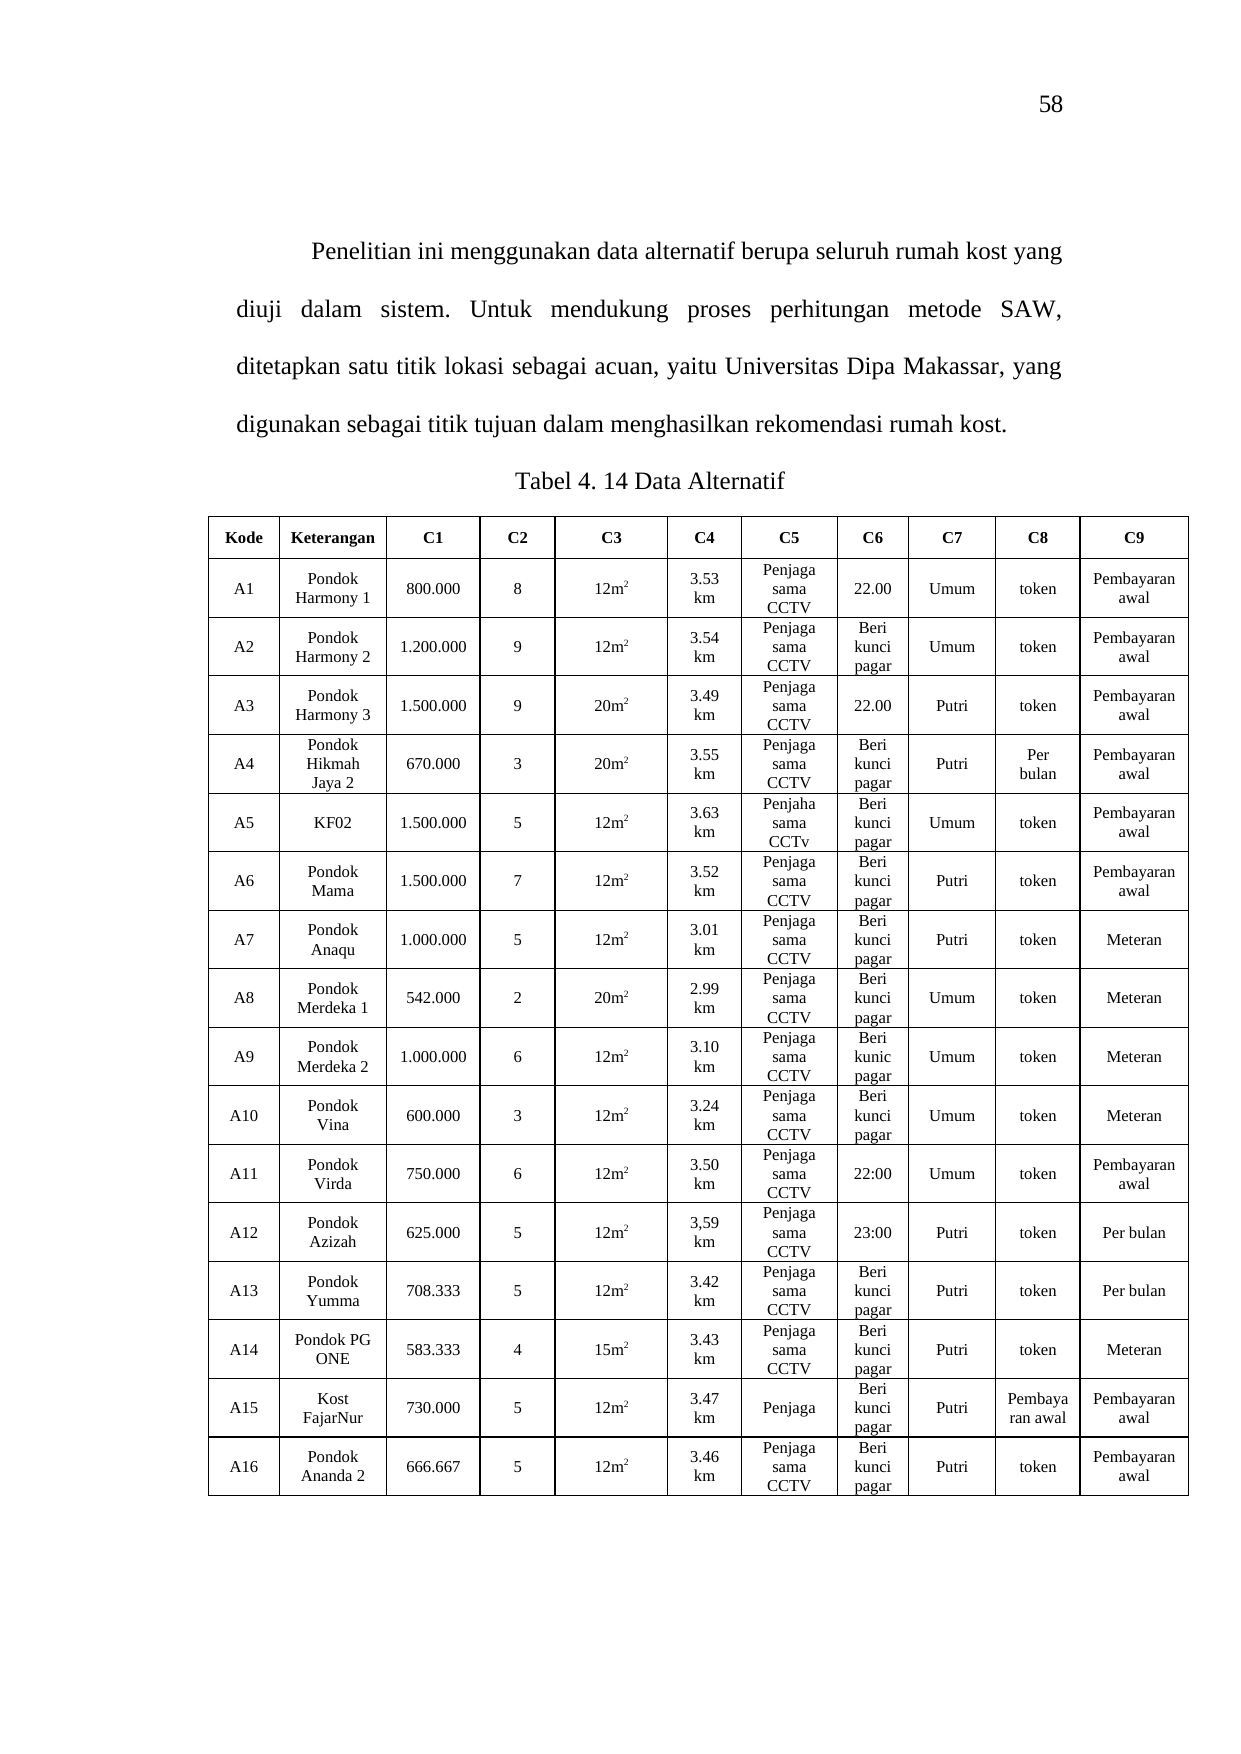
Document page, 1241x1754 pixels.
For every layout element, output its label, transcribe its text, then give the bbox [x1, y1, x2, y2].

table_cell 12m2 [556, 1438, 667, 1495]
table_cell 542.000 [387, 969, 479, 1027]
table_cell 1.200.000 [387, 618, 479, 675]
table_cell Pembayaran awal [1081, 1145, 1188, 1202]
table_cell 3.54 km [668, 618, 741, 675]
table_cell Penjaha sama CCTv [742, 794, 837, 851]
table_cell 8 [481, 559, 554, 617]
table_cell Pondok Ananda 2 [280, 1438, 386, 1495]
table_cell Umum [909, 794, 995, 851]
table_cell 730.000 [387, 1379, 479, 1436]
table_cell Beri kunci pagar [838, 735, 908, 792]
table_cell Penjaga sama CCTV [742, 1262, 837, 1319]
table_cell A11 [209, 1145, 279, 1202]
table_cell 3.47 km [668, 1379, 741, 1436]
table_cell Pondok Anaqu [280, 911, 386, 968]
table_cell KF02 [280, 794, 386, 851]
table_cell A9 [209, 1028, 279, 1085]
table_cell Penjaga sama CCTV [742, 911, 837, 968]
table_cell 5 [481, 1262, 554, 1319]
table_cell 3 [481, 1086, 554, 1144]
table_cell Pondok Virda [280, 1145, 386, 1202]
table_cell 2 [481, 969, 554, 1027]
table_cell 3.46 km [668, 1438, 741, 1495]
table_cell 583.333 [387, 1320, 479, 1378]
table_cell Umum [909, 559, 995, 617]
table_cell Penjaga sama CCTV [742, 852, 837, 909]
table_cell Pembayaran awal [1081, 1438, 1188, 1495]
table_cell Putri [909, 735, 995, 792]
table_cell 5 [481, 1379, 554, 1436]
table_cell 6 [481, 1145, 554, 1202]
table_header C9 [1081, 517, 1188, 558]
table_cell token [996, 1028, 1079, 1085]
table_cell Pembayaran awal [1081, 852, 1188, 909]
table_cell Umum [909, 1086, 995, 1144]
table_cell A4 [209, 735, 279, 792]
table_cell Pembayaran awal [1081, 618, 1188, 675]
table_cell 20m2 [556, 676, 667, 734]
table_cell 1.000.000 [387, 1028, 479, 1085]
table_cell 625.000 [387, 1203, 479, 1261]
table_cell token [996, 1203, 1079, 1261]
table_cell Meteran [1081, 911, 1188, 968]
table_cell Beri kunci pagar [838, 911, 908, 968]
table_cell Penjaga sama CCTV [742, 969, 837, 1027]
table_cell Putri [909, 1438, 995, 1495]
table_header C6 [838, 517, 908, 558]
table_cell 5 [481, 1438, 554, 1495]
table_cell Pembayaran awal [996, 1379, 1079, 1436]
table_cell A16 [209, 1438, 279, 1495]
table_cell Pembayaran awal [1081, 1379, 1188, 1436]
table_cell A13 [209, 1262, 279, 1319]
table_cell 750.000 [387, 1145, 479, 1202]
table_cell 3.10 km [668, 1028, 741, 1085]
table_cell Beri kunci pagar [838, 969, 908, 1027]
table_header C1 [387, 517, 479, 558]
table_cell 600.000 [387, 1086, 479, 1144]
table_cell Meteran [1081, 1320, 1188, 1378]
table_cell Beri kunci pagar [838, 1262, 908, 1319]
table_cell Putri [909, 911, 995, 968]
table_cell Pondok Azizah [280, 1203, 386, 1261]
table_cell Penjaga [742, 1379, 837, 1436]
table_cell A10 [209, 1086, 279, 1144]
table_cell Penjaga sama CCTV [742, 1438, 837, 1495]
table_cell Pondok Harmony 3 [280, 676, 386, 734]
table_cell 20m2 [556, 969, 667, 1027]
table_cell 670.000 [387, 735, 479, 792]
table_cell 12m2 [556, 1203, 667, 1261]
table_cell token [996, 1086, 1079, 1144]
table_cell 12m2 [556, 559, 667, 617]
table_cell Beri kunci pagar [838, 852, 908, 909]
table_cell Pondok Harmony 1 [280, 559, 386, 617]
table_header C4 [668, 517, 741, 558]
table_cell token [996, 911, 1079, 968]
table_cell Penjaga sama CCTV [742, 1145, 837, 1202]
table_cell token [996, 969, 1079, 1027]
table_cell Penjaga sama CCTV [742, 559, 837, 617]
table_cell A1 [209, 559, 279, 617]
table_cell A5 [209, 794, 279, 851]
table_cell 5 [481, 794, 554, 851]
table_cell Per bulan [996, 735, 1079, 792]
table_cell Penjaga sama CCTV [742, 676, 837, 734]
table_cell Pondok Mama [280, 852, 386, 909]
table_cell 1.500.000 [387, 794, 479, 851]
table_header C8 [996, 517, 1079, 558]
table_cell token [996, 1145, 1079, 1202]
table_cell 1.500.000 [387, 852, 479, 909]
table_cell Beri kunci pagar [838, 794, 908, 851]
table_cell 3.01 km [668, 911, 741, 968]
table_cell 3.42 km [668, 1262, 741, 1319]
table_cell Meteran [1081, 1086, 1188, 1144]
table_cell Putri [909, 1320, 995, 1378]
table_cell token [996, 559, 1079, 617]
table_cell Penjaga sama CCTV [742, 1320, 837, 1378]
table_cell A12 [209, 1203, 279, 1261]
table_cell Penjaga sama CCTV [742, 735, 837, 792]
table_cell 5 [481, 1203, 554, 1261]
table_cell 12m2 [556, 1086, 667, 1144]
table_cell Umum [909, 1145, 995, 1202]
table_cell 22.00 [838, 559, 908, 617]
table_cell 3.55 km [668, 735, 741, 792]
table_cell Meteran [1081, 969, 1188, 1027]
table_cell token [996, 1438, 1079, 1495]
table_cell Per bulan [1081, 1203, 1188, 1261]
table_cell Beri kunci pagar [838, 1438, 908, 1495]
table_cell 9 [481, 676, 554, 734]
table_cell token [996, 852, 1079, 909]
table_header Kode [209, 517, 279, 558]
table_cell Umum [909, 618, 995, 675]
table_cell Pondok Vina [280, 1086, 386, 1144]
table_cell 5 [481, 911, 554, 968]
table_cell A15 [209, 1379, 279, 1436]
table_cell 3.49 km [668, 676, 741, 734]
table_cell 7 [481, 852, 554, 909]
table_header C2 [481, 517, 554, 558]
table_cell Penjaga sama CCTV [742, 1086, 837, 1144]
table_cell 3 [481, 735, 554, 792]
table_cell Pembayaran awal [1081, 794, 1188, 851]
table_cell 3.43 km [668, 1320, 741, 1378]
table_cell 22.00 [838, 676, 908, 734]
table_cell Umum [909, 969, 995, 1027]
table_cell 708.333 [387, 1262, 479, 1319]
table_cell 3.63 km [668, 794, 741, 851]
table_cell Pondok Yumma [280, 1262, 386, 1319]
table_header Keterangan [280, 517, 386, 558]
table_cell Putri [909, 676, 995, 734]
table_cell 2.99 km [668, 969, 741, 1027]
table_cell 3.50 km [668, 1145, 741, 1202]
table_cell 1.000.000 [387, 911, 479, 968]
table_cell A3 [209, 676, 279, 734]
table_cell Umum [909, 1028, 995, 1085]
table_cell Pembayaran awal [1081, 559, 1188, 617]
table_cell A7 [209, 911, 279, 968]
table_cell 800.000 [387, 559, 479, 617]
table_cell Beri kunci pagar [838, 1379, 908, 1436]
table_cell Putri [909, 1379, 995, 1436]
table_cell 3.53 km [668, 559, 741, 617]
table_cell 12m2 [556, 1145, 667, 1202]
table_cell Putri [909, 1262, 995, 1319]
table_cell 12m2 [556, 618, 667, 675]
table_cell Beri kunci pagar [838, 1320, 908, 1378]
table_cell Pembayaran awal [1081, 676, 1188, 734]
table_cell A2 [209, 618, 279, 675]
table_cell 3.24 km [668, 1086, 741, 1144]
table_cell Pembayaran awal [1081, 735, 1188, 792]
table_cell 4 [481, 1320, 554, 1378]
table_header C3 [556, 517, 667, 558]
table_cell Beri kunci pagar [838, 618, 908, 675]
table_cell Putri [909, 1203, 995, 1261]
table_cell Pondok Merdeka 2 [280, 1028, 386, 1085]
table_cell 9 [481, 618, 554, 675]
table_cell Beri kunic pagar [838, 1028, 908, 1085]
table_cell Putri [909, 852, 995, 909]
table_cell Pondok PG ONE [280, 1320, 386, 1378]
table_cell 12m2 [556, 794, 667, 851]
table_cell token [996, 794, 1079, 851]
table_cell 12m2 [556, 1379, 667, 1436]
table_cell 12m2 [556, 852, 667, 909]
table_cell Kost FajarNur [280, 1379, 386, 1436]
table_cell token [996, 1320, 1079, 1378]
table_cell 15m2 [556, 1320, 667, 1378]
text Tabel 4. 14 Data Alternatif [236, 466, 1063, 495]
table_cell Penjaga sama CCTV [742, 618, 837, 675]
table_cell 12m2 [556, 1028, 667, 1085]
table_cell 12m2 [556, 911, 667, 968]
table_header C7 [909, 517, 995, 558]
table_cell A6 [209, 852, 279, 909]
table_cell 12m2 [556, 1262, 667, 1319]
table_cell A14 [209, 1320, 279, 1378]
table_cell Pondok Harmony 2 [280, 618, 386, 675]
table_cell Pondok Hikmah Jaya 2 [280, 735, 386, 792]
table_cell Penjaga sama CCTV [742, 1028, 837, 1085]
table_cell 3.52 km [668, 852, 741, 909]
table_cell Penjaga sama CCTV [742, 1203, 837, 1261]
table_cell 1.500.000 [387, 676, 479, 734]
table_cell 20m2 [556, 735, 667, 792]
table_cell 3,59 km [668, 1203, 741, 1261]
table_cell token [996, 1262, 1079, 1319]
table_cell 6 [481, 1028, 554, 1085]
table_cell Meteran [1081, 1028, 1188, 1085]
text Penelitian ini menggunakan data alternatif berupa seluruh rumah kost yang diuji dalam sistem. Untuk mendukung proses perhitungan metode SAW, ditetapkan satu titik lokasi sebagai acuan, yaitu Universitas Dipa Makassar, yang digunakan sebagai titik tujuan dalam menghasilkan rekomendasi rumah kost. [236, 236, 1063, 437]
table_cell token [996, 676, 1079, 734]
table_cell A8 [209, 969, 279, 1027]
table_cell 23:00 [838, 1203, 908, 1261]
table_cell 22:00 [838, 1145, 908, 1202]
table_cell Per bulan [1081, 1262, 1188, 1319]
table_header C5 [742, 517, 837, 558]
table_cell Beri kunci pagar [838, 1086, 908, 1144]
table_cell Pondok Merdeka 1 [280, 969, 386, 1027]
table_cell token [996, 618, 1079, 675]
table_cell 666.667 [387, 1438, 479, 1495]
